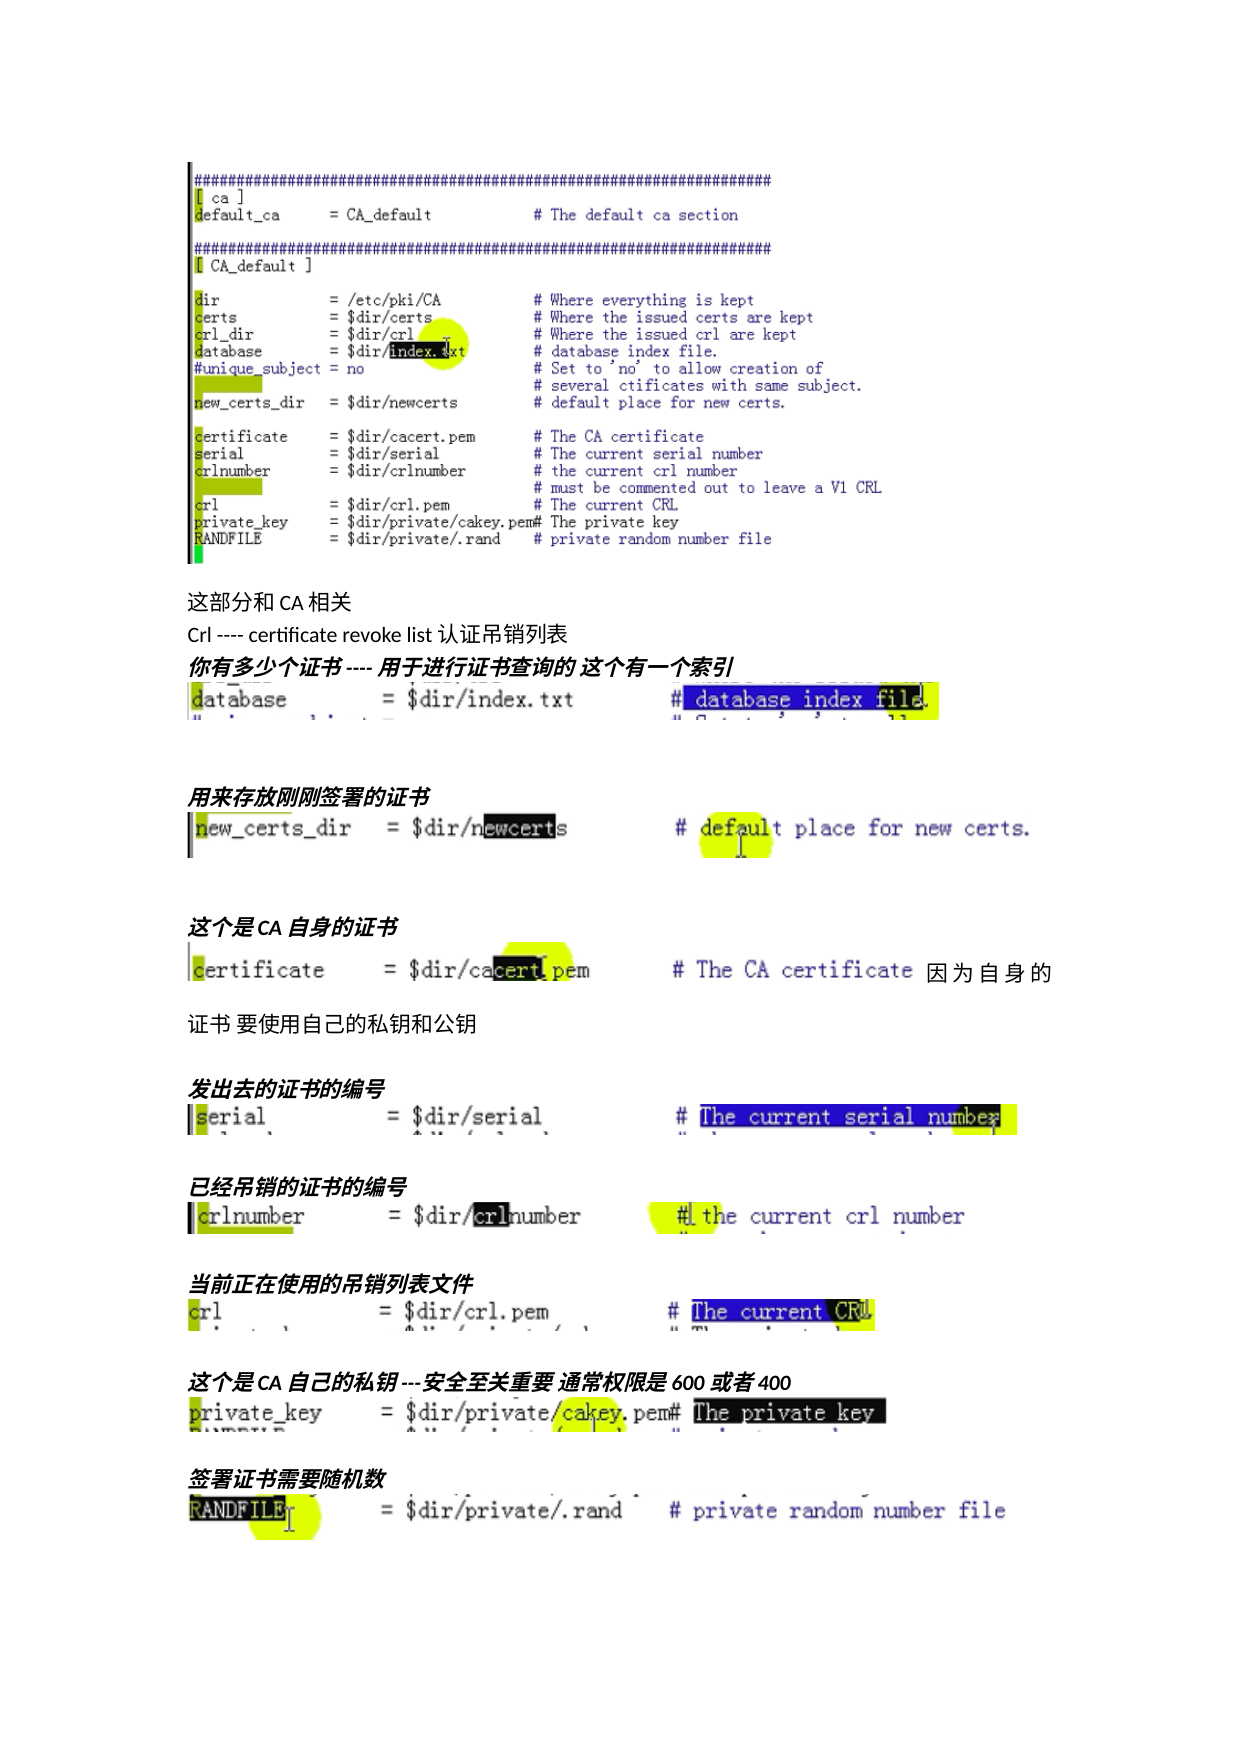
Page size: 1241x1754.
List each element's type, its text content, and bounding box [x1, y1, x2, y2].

text 你有多少个证书 ---- 用于进行证书查询的 这个有一个索引 [187, 649, 1053, 682]
text 当前正在使用的吊销列表文件 [187, 1267, 1053, 1299]
picture [187, 1202, 972, 1234]
picture [187, 682, 939, 720]
text 这部分和CA相关 [187, 584, 1053, 617]
picture [187, 812, 1053, 858]
text 用来存放刚刚签署的证书 [187, 779, 1053, 812]
text Crl ---- certificate revoke list 认证吊销列表 [187, 617, 1053, 649]
picture [187, 1397, 891, 1432]
text 已经吊销的证书的编号 [187, 1169, 1053, 1202]
picture [187, 1104, 1018, 1135]
picture [187, 162, 905, 564]
text 发出去的证书的编号 [187, 1072, 1053, 1104]
text 这个是CA自身的证书 [187, 909, 1053, 942]
picture [187, 1299, 875, 1331]
picture [187, 942, 927, 981]
picture [187, 1494, 1013, 1540]
text 签署证书需要随机数 [187, 1462, 1053, 1494]
